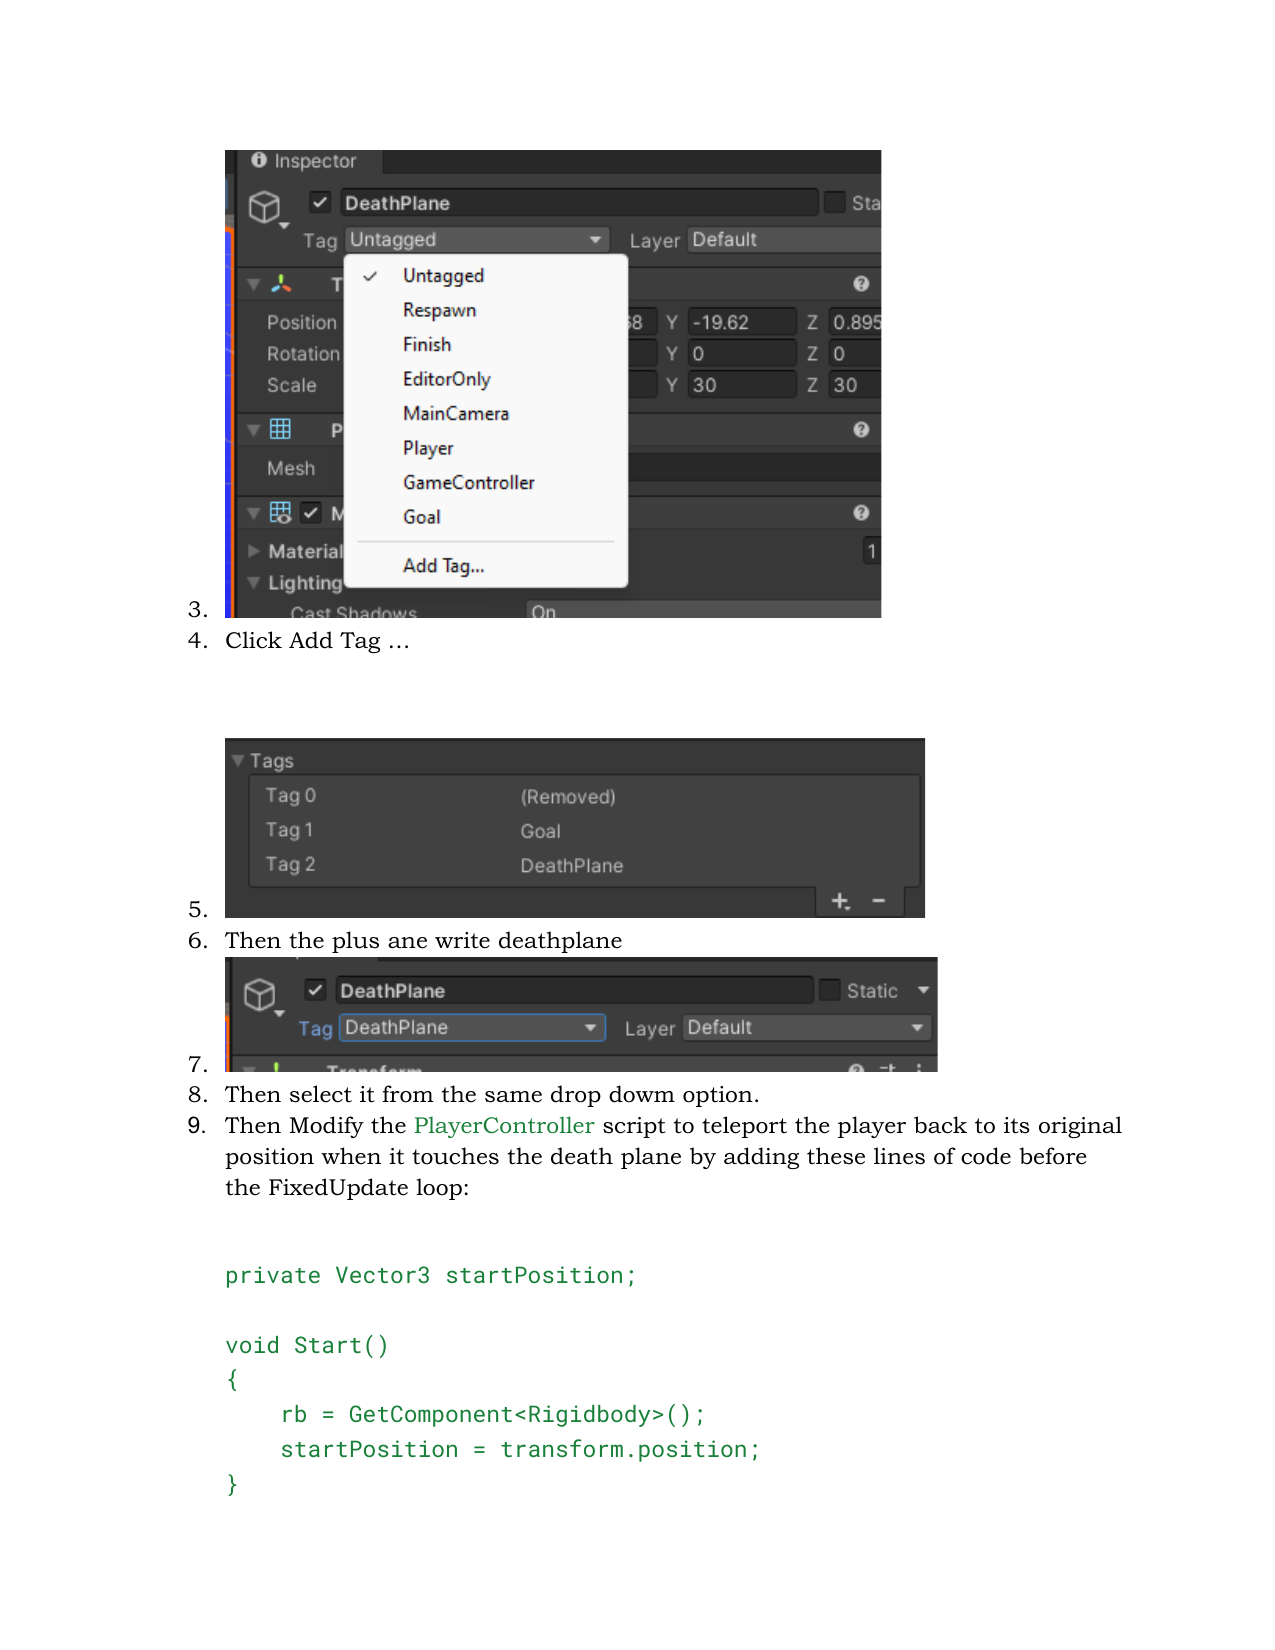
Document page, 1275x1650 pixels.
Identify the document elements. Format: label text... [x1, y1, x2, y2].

list Then select it from the same drop dowm option. [187, 1081, 1125, 1108]
text rb = GetComponent<Rigidbody>(); [225, 1398, 1125, 1429]
list Click Add Tag … [187, 626, 1125, 653]
list Then Modify the PlayerController script to teleport the player back to its original position when it touches the death plane by adding these lines of code before the FixedUpdate loop: [187, 1112, 1125, 1201]
text void Start() [225, 1329, 1125, 1359]
text } [225, 1468, 1125, 1498]
text startPosition = transform.position; [225, 1433, 1125, 1463]
picture [225, 150, 882, 618]
text private Vector3 startPosition; [225, 1260, 1125, 1290]
picture [225, 957, 938, 1072]
text { [225, 1364, 1125, 1394]
picture [225, 738, 926, 918]
list Then the plus ane write deathplane [187, 927, 1125, 954]
